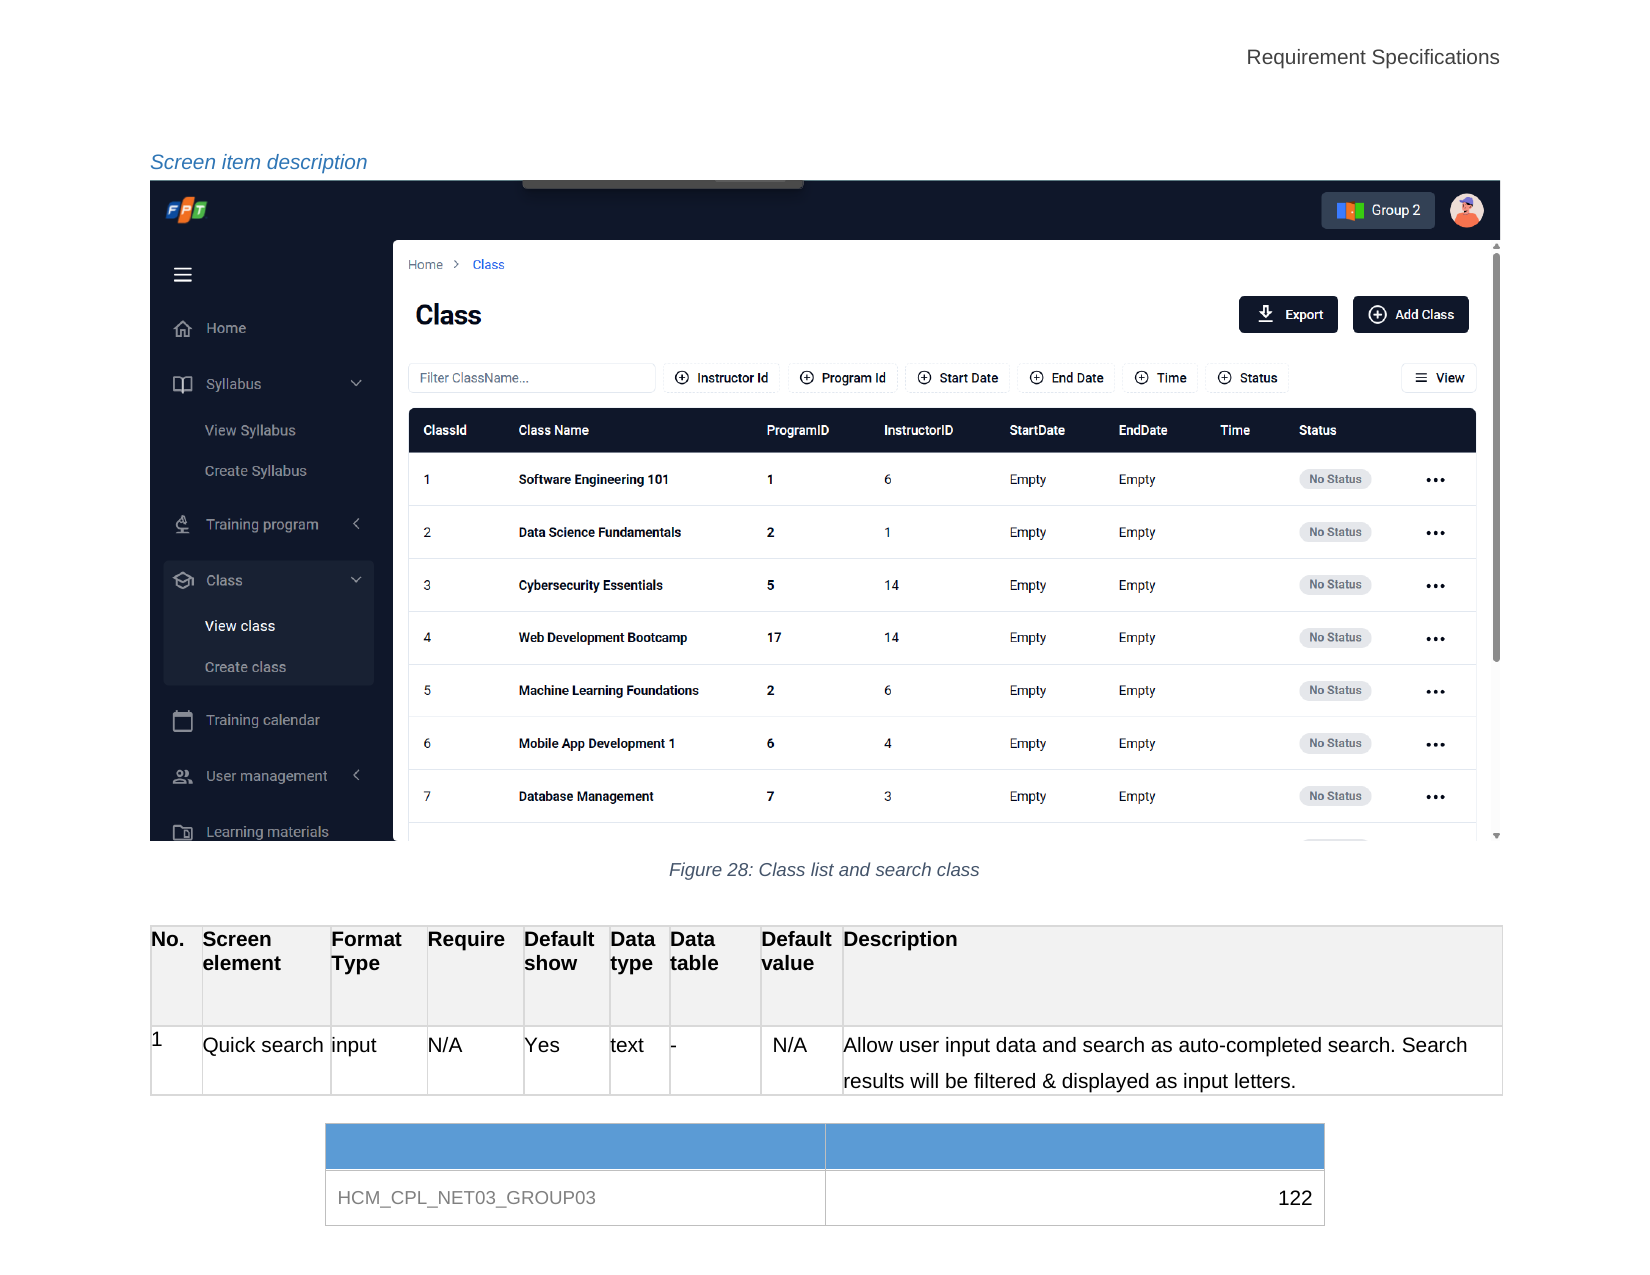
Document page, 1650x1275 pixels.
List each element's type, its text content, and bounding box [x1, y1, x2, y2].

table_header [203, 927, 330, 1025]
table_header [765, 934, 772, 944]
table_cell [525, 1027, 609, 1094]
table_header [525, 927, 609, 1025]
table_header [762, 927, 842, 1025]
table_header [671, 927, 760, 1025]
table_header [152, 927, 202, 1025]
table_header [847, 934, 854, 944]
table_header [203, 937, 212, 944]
text Figure 28: Class list and search class [150, 859, 1500, 904]
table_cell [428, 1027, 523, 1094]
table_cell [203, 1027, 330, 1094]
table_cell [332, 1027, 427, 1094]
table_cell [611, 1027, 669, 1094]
subtitle Screen item description [150, 150, 1500, 174]
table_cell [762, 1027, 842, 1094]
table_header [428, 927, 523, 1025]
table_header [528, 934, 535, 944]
picture [150, 180, 1500, 841]
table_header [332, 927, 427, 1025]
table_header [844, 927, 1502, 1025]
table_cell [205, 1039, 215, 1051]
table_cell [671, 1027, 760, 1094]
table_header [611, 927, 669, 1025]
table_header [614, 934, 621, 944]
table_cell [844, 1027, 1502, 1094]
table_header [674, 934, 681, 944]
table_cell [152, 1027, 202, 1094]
